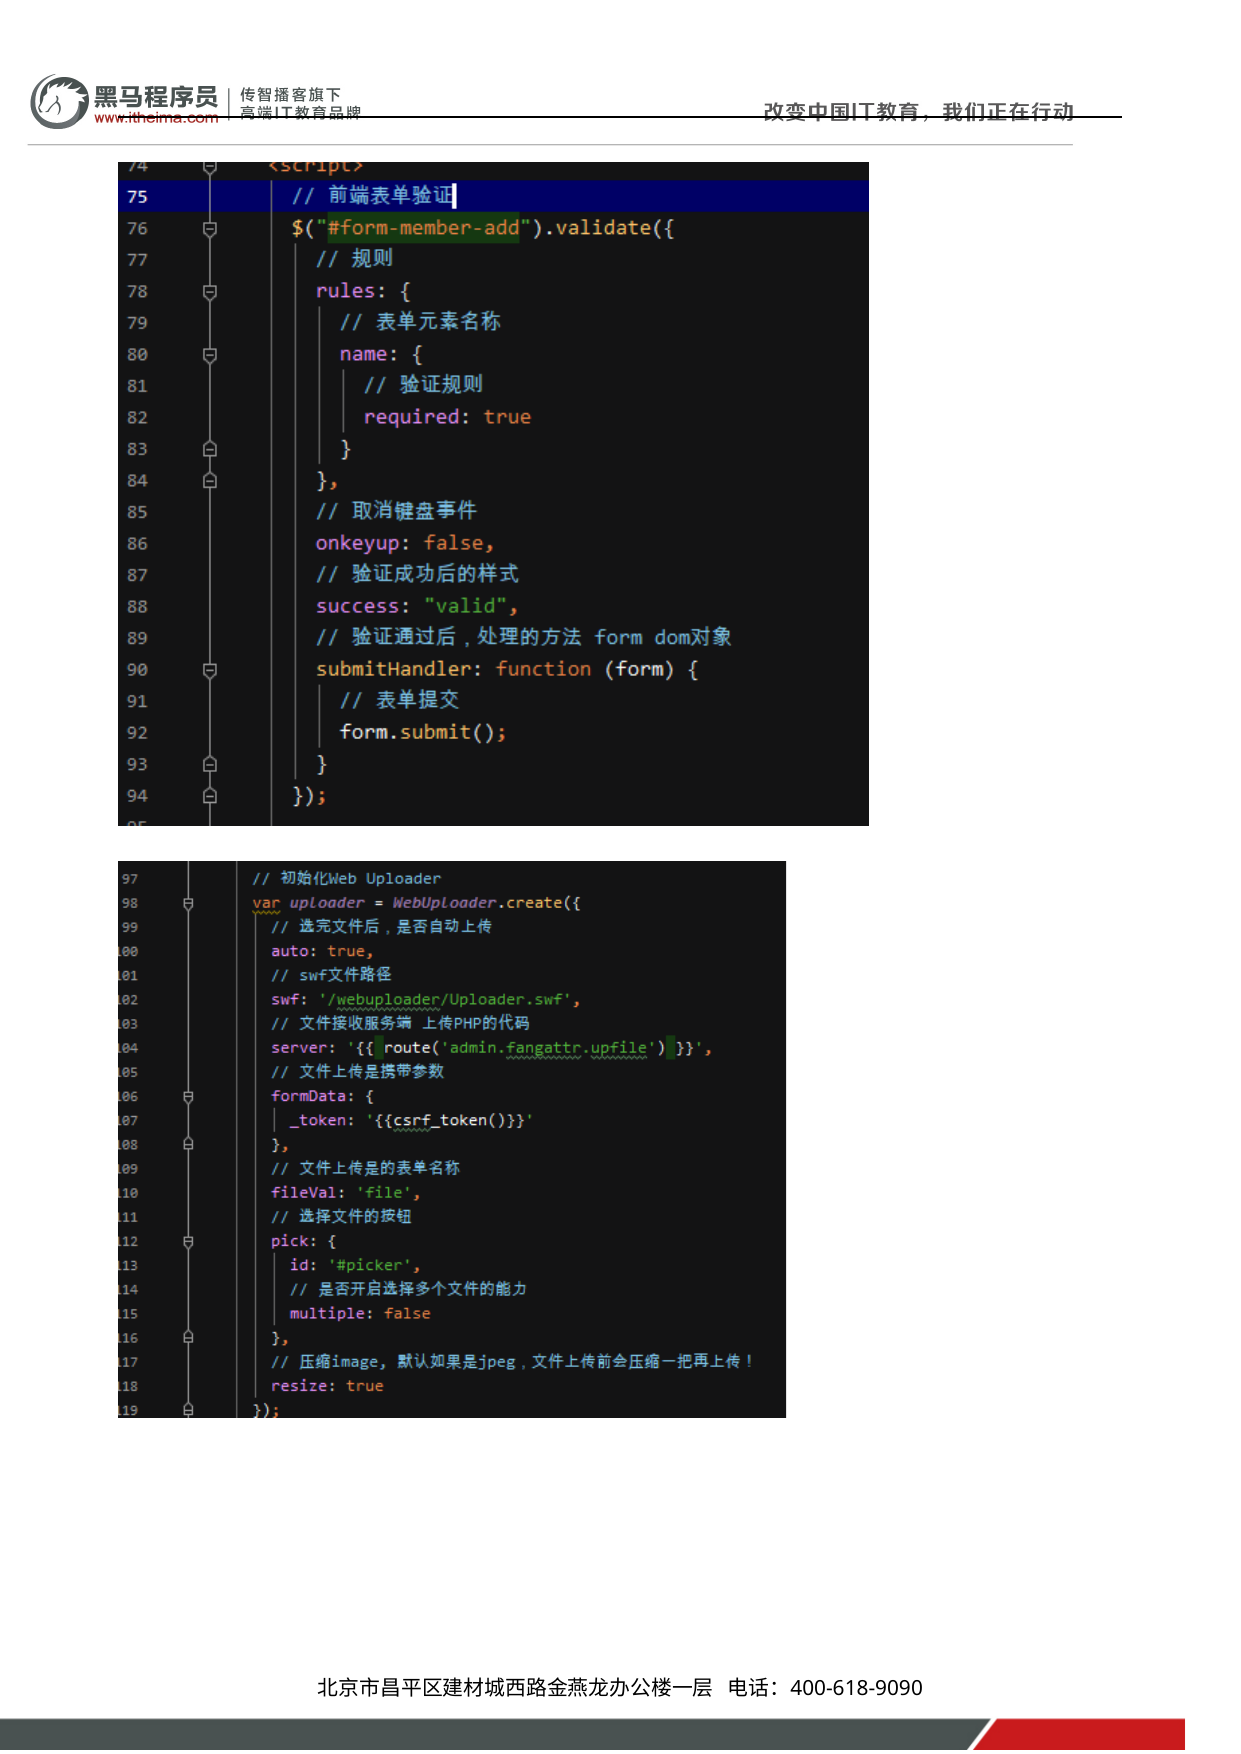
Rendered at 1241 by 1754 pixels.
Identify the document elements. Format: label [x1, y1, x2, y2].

picture [0, 1659, 1186, 1750]
picture [0, 3, 1176, 153]
picture [118, 162, 869, 826]
picture [118, 861, 787, 1418]
